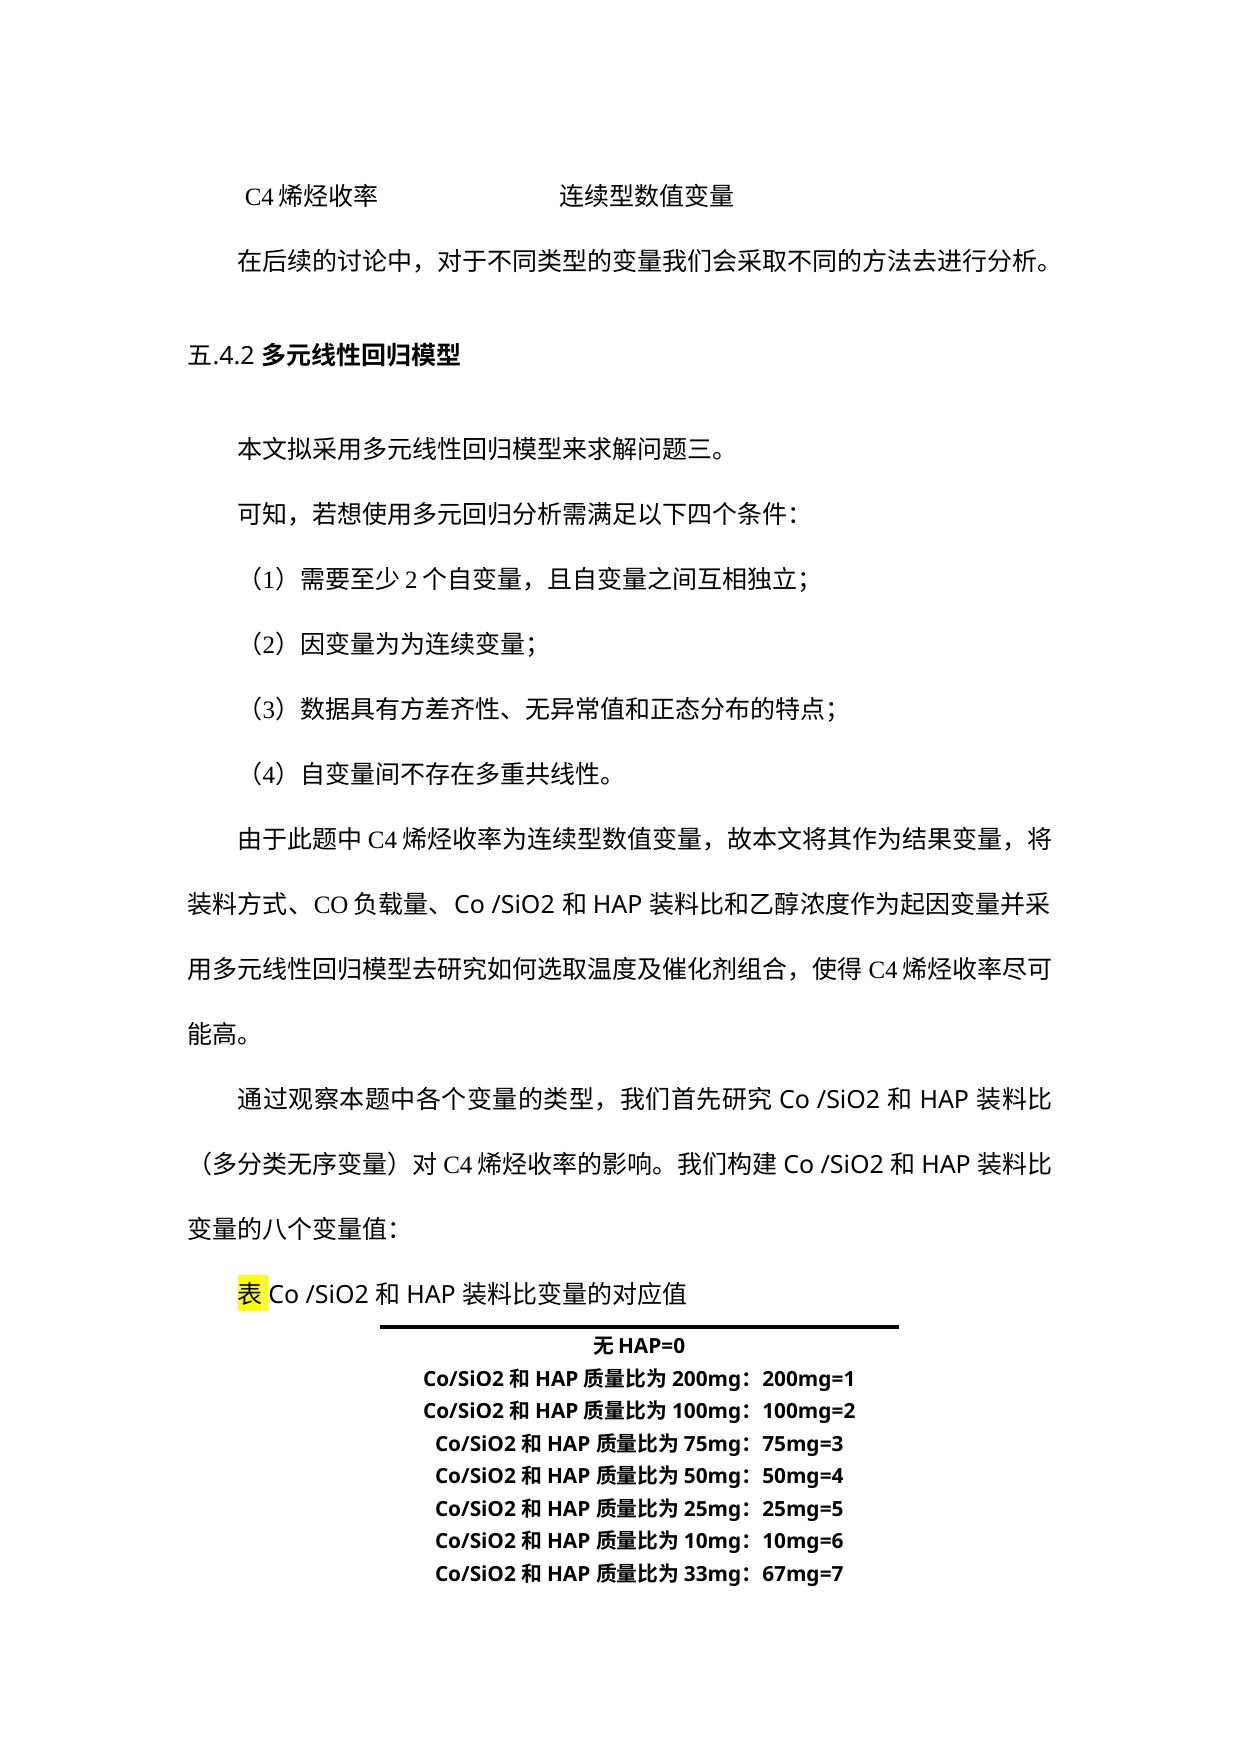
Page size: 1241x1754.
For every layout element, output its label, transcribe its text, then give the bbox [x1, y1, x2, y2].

text 表 Co /SiO2 和 HAP 装料比变量的对应值 [187, 1260, 1053, 1325]
table_cell Co/SiO2 和 HAP 质量比为 100mg：100mg=2 [380, 1394, 898, 1426]
table_cell Co/SiO2 和 HAP 质量比为 25mg：25mg=5 [380, 1491, 898, 1523]
subtitle 多元线性回归模型 [187, 321, 1053, 386]
table_cell Co/SiO2 和 HAP 质量比为 10mg：10mg=6 [380, 1524, 898, 1556]
table_cell Co/SiO2 和 HAP 质量比为 50mg：50mg=4 [380, 1459, 898, 1491]
text （2）因变量为为连续变量； [187, 610, 1053, 675]
text 可知，若想使用多元回归分析需满足以下四个条件： [187, 480, 1053, 545]
table_cell Co/SiO2 和 HAP 质量比为 75mg：75mg=3 [380, 1426, 898, 1458]
table_cell Co/SiO2 和 HAP 质量比为 33mg：67mg=7 [380, 1556, 898, 1588]
text 本文拟采用多元线性回归模型来求解问题三。 [187, 415, 1053, 480]
table_header 无HAP=0 [380, 1329, 898, 1361]
table_cell 连续型数值变量 [548, 162, 1053, 227]
text 在后续的讨论中，对于不同类型的变量我们会采取不同的方法去进行分析。 [187, 227, 1053, 292]
text （3）数据具有方差齐性、无异常值和正态分布的特点； [187, 675, 1053, 740]
table_cell C4烯烃收率 [188, 162, 548, 227]
text （1）需要至少2个自变量，且自变量之间互相独立； [187, 545, 1053, 610]
table_cell Co/SiO2 和 HAP 质量比为 200mg：200mg=1 [380, 1361, 898, 1393]
text 通过观察本题中各个变量的类型，我们首先研究Co /SiO2 和 HAP 装料比（多分类无序变量）对C4烯烃收率的影响。我们构建Co /SiO2 和 HAP 装料比变量的八个变量值： [187, 1065, 1053, 1260]
text （4）自变量间不存在多重共线性。 [187, 740, 1053, 805]
text 由于此题中C4烯烃收率为连续型数值变量，故本文将其作为结果变量，将装料方式、CO负载量、Co /SiO2 和 HAP 装料比和乙醇浓度作为起因变量并采用多元线性回归模型去研究如何选取温度及催化剂组合，使得C4烯烃收率尽可能高。 [187, 805, 1053, 1065]
